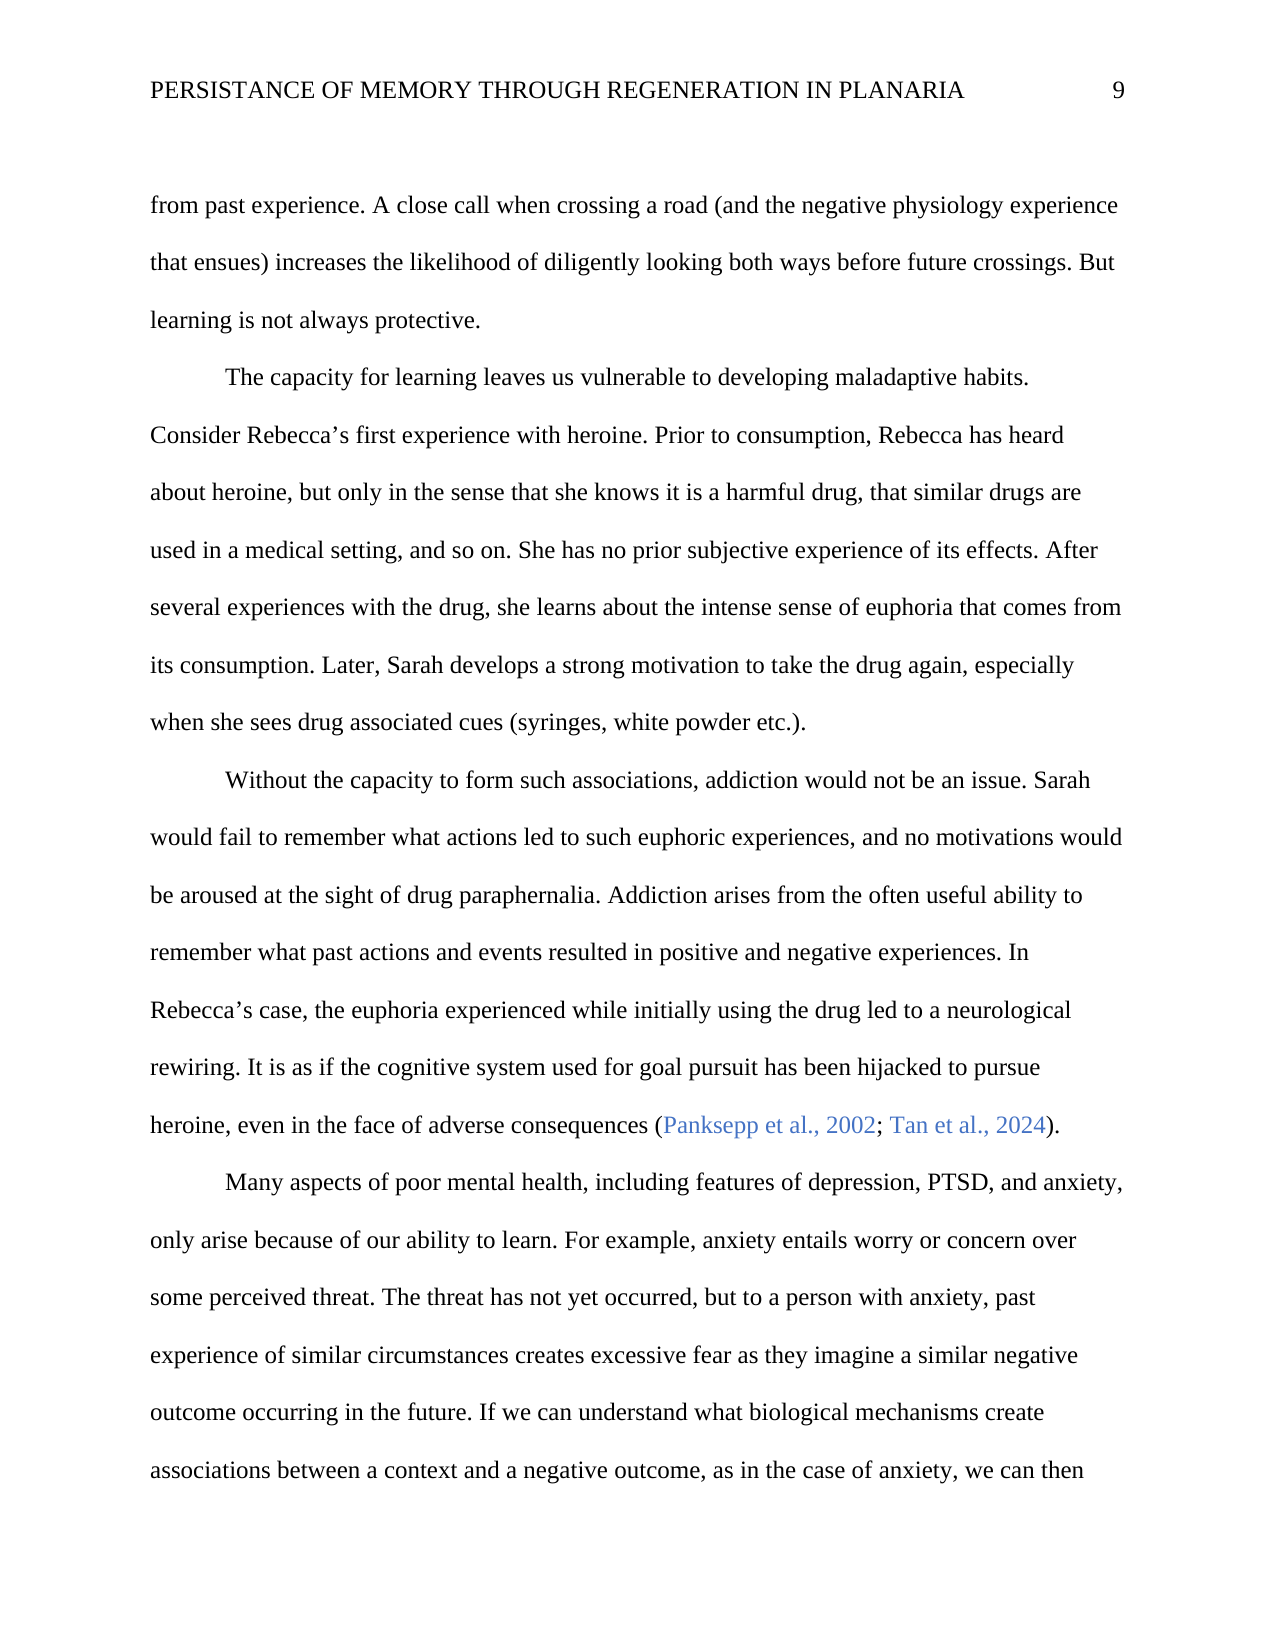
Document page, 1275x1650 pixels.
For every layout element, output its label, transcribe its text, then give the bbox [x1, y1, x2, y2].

text The capacity for learning leaves us vulnerable to developing maladaptive habits. Consider Rebecca’s first experience with heroine. Prior to consumption, Rebecca has heard about heroine, but only in the sense that she knows it is a harmful drug, that similar drugs are used in a medical setting, and so on. She has no prior subjective experience of its effects. After several experiences with the drug, she learns about the intense sense of euphoria that comes from its consumption. Later, Sarah develops a strong motivation to take the drug again, especially when she sees drug associated cues (syringes, white powder etc.). [150, 362, 1125, 736]
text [150, 1167, 1125, 1484]
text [150, 190, 1125, 334]
text Without the capacity to form such associations, addiction would not be an issue. Sarah would fail to remember what actions led to such euphoric experiences, and no motivations would be aroused at the sight of drug paraphernalia. Addiction arises from the often useful ability to remember what past actions and events resulted in positive and negative experiences. In Rebecca’s case, the euphoria experienced while initially using the drug led to a neurological rewiring. It is as if the cognitive system used for goal pursuit has been hijacked to pursue heroine, even in the face of adverse consequences (Panksepp et al., 2002; Tan et al., 2024). [150, 765, 1125, 1139]
